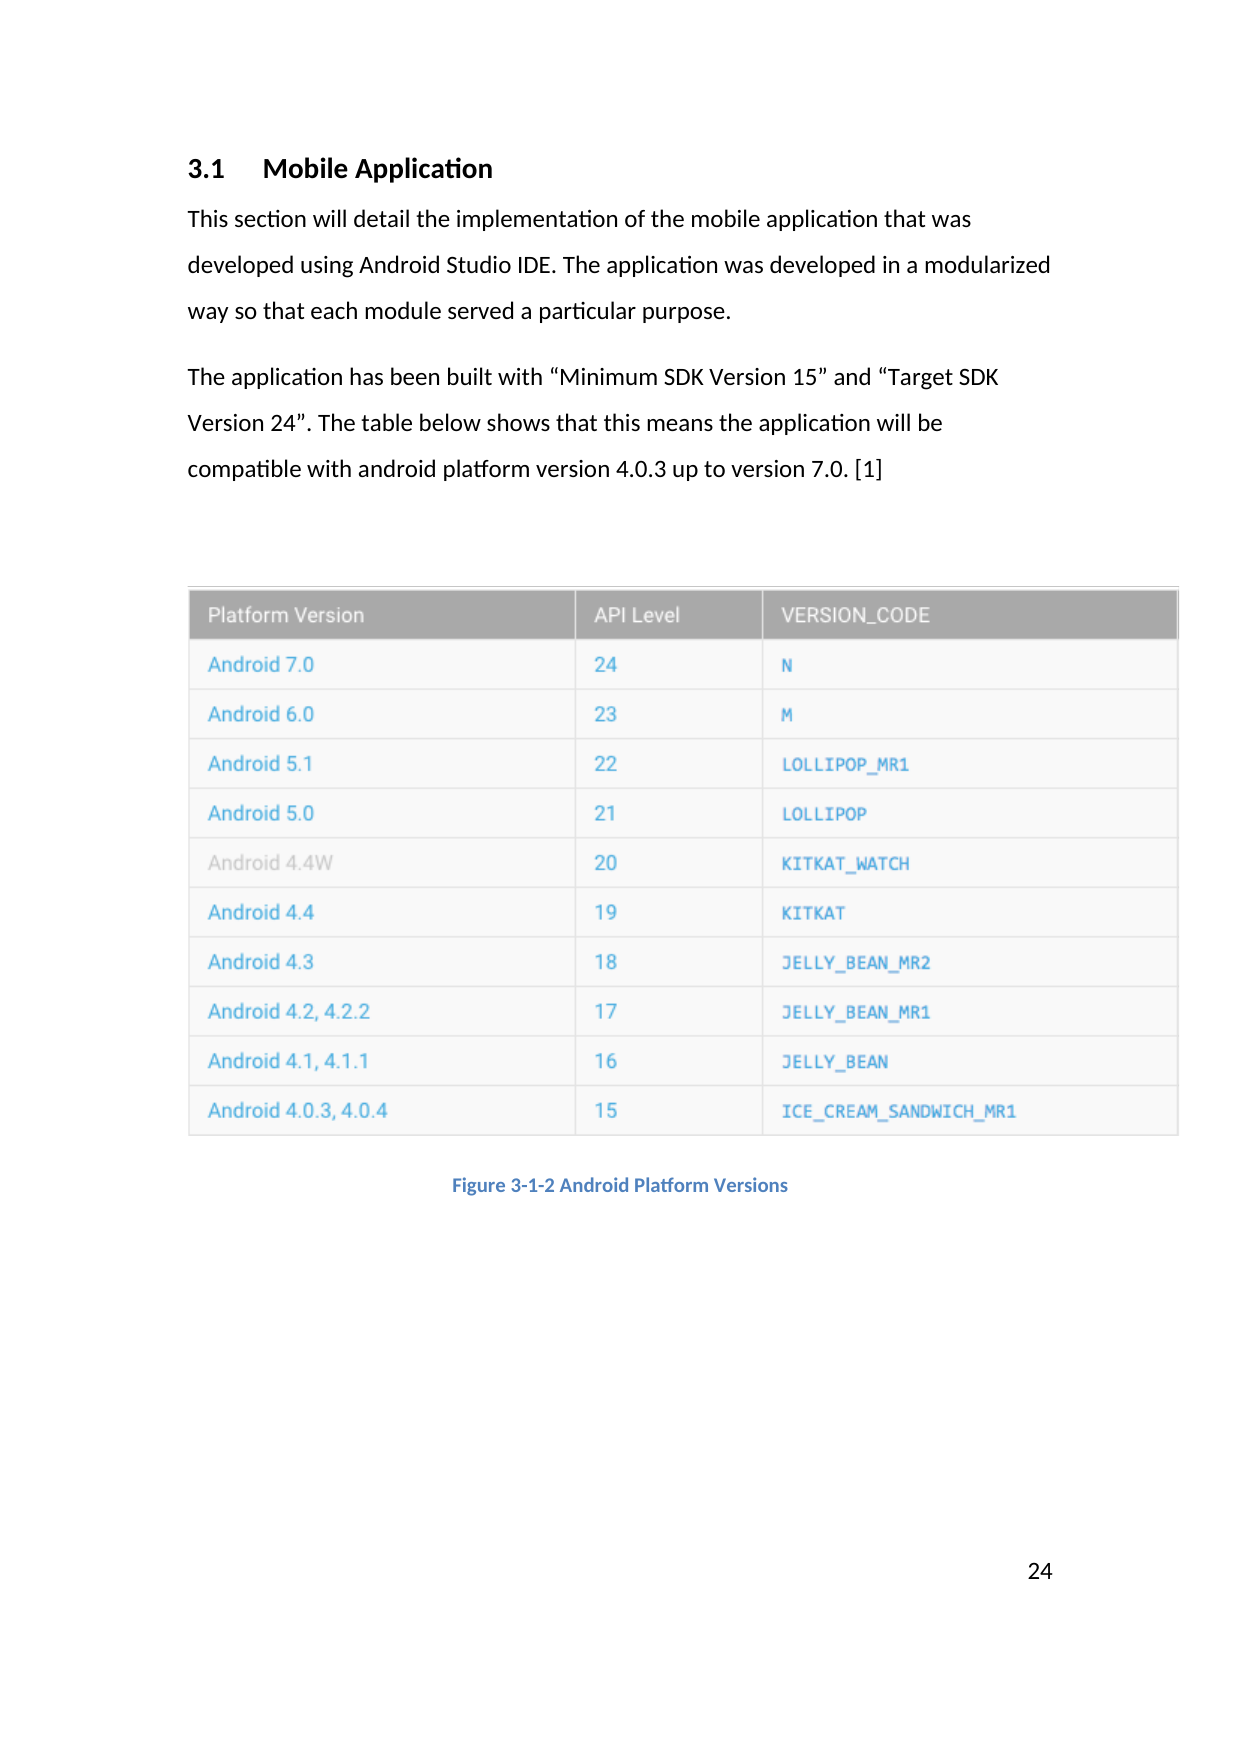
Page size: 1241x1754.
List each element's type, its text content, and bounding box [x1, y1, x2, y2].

text Figure 3-1-1 Android Platform Versions [187, 1172, 1053, 1197]
picture [187, 586, 1180, 1136]
subtitle 3.1 Mobile Application [187, 150, 1053, 186]
text This section will detail the implementation of the mobile application that was developed using Android Studio IDE. The application was developed in a modularized way so that each module served a particular purpose. [187, 203, 1053, 325]
text The application has been built with “Minimum SDK Version 15” and “Target SDK Version 24”. The table below shows that this means the application will be compatible with android platform version 4.0.3 up to version 7.0. [1] [187, 361, 1053, 483]
